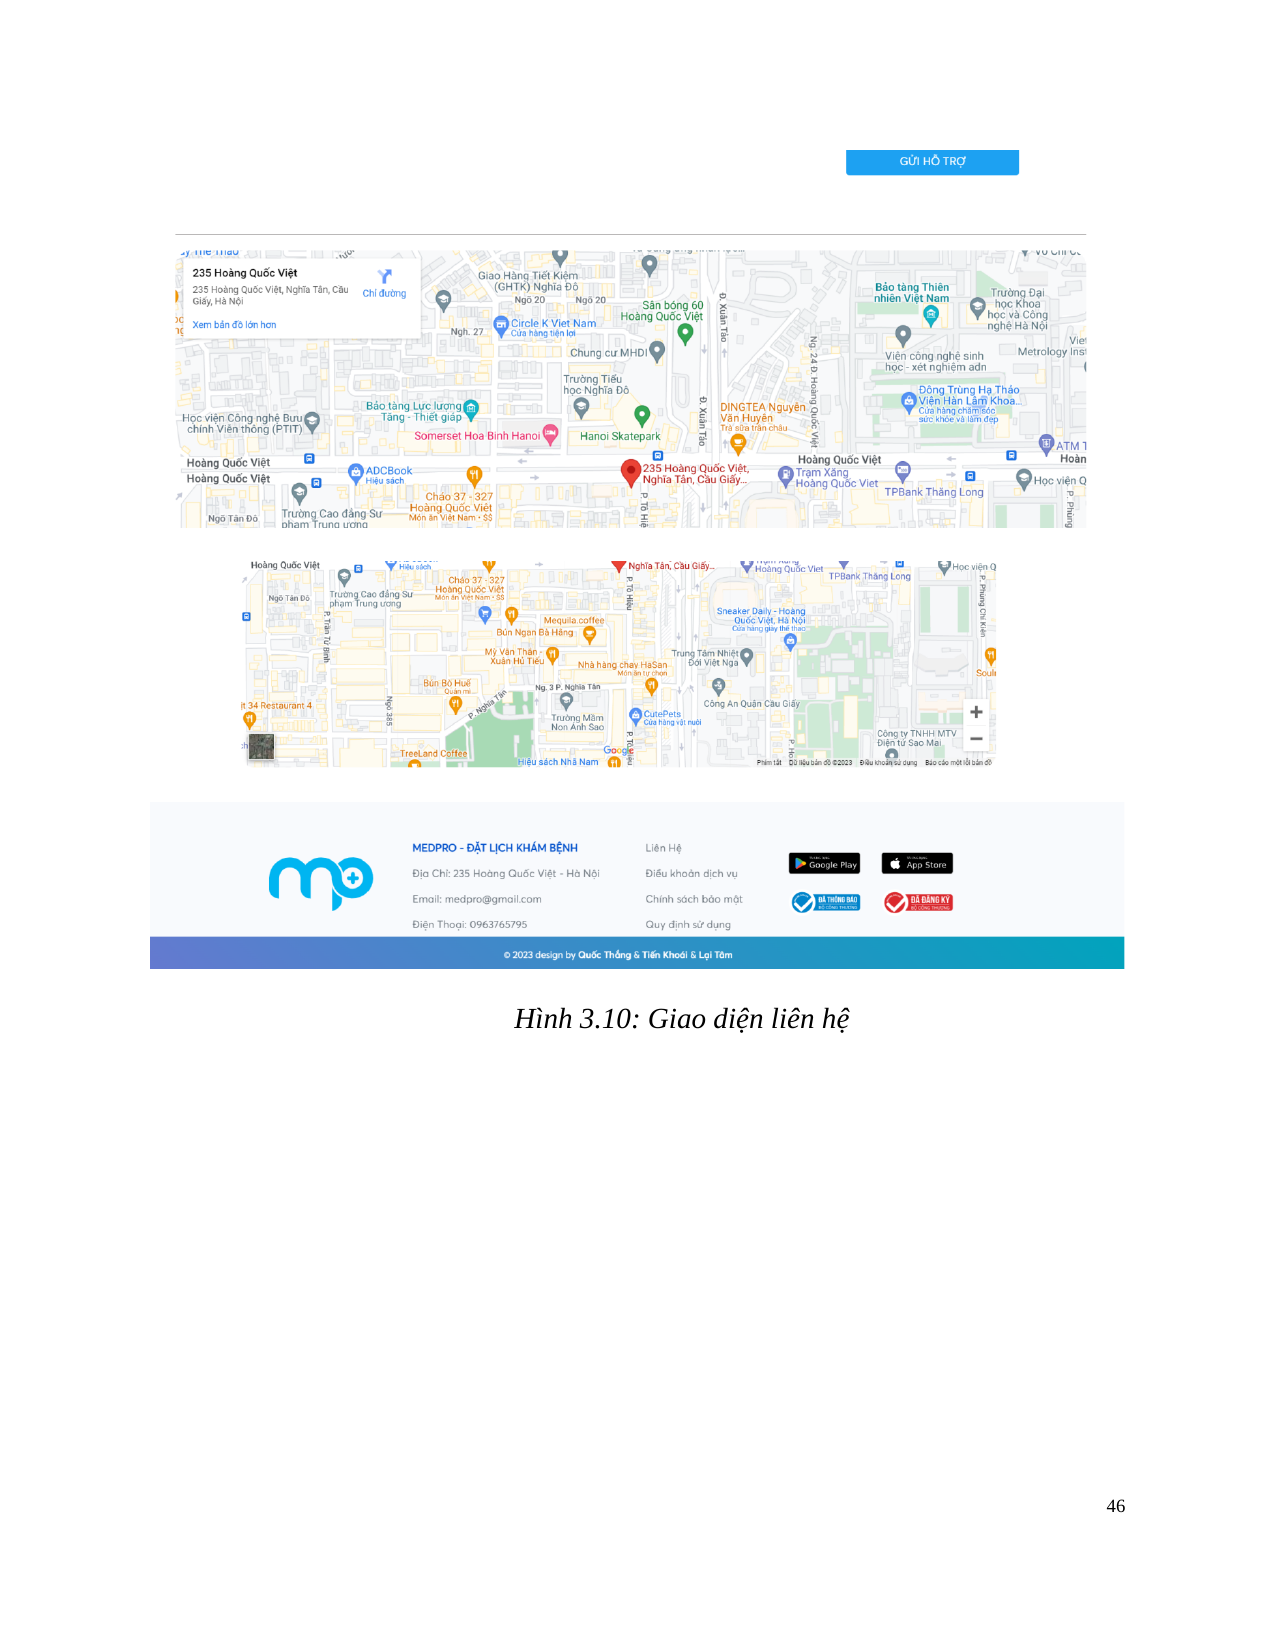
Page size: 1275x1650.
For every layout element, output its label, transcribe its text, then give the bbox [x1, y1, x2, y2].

picture [150, 561, 1125, 969]
picture [150, 150, 1125, 528]
text Hình 3.10: Giao diện liên hệ [150, 1002, 1125, 1035]
